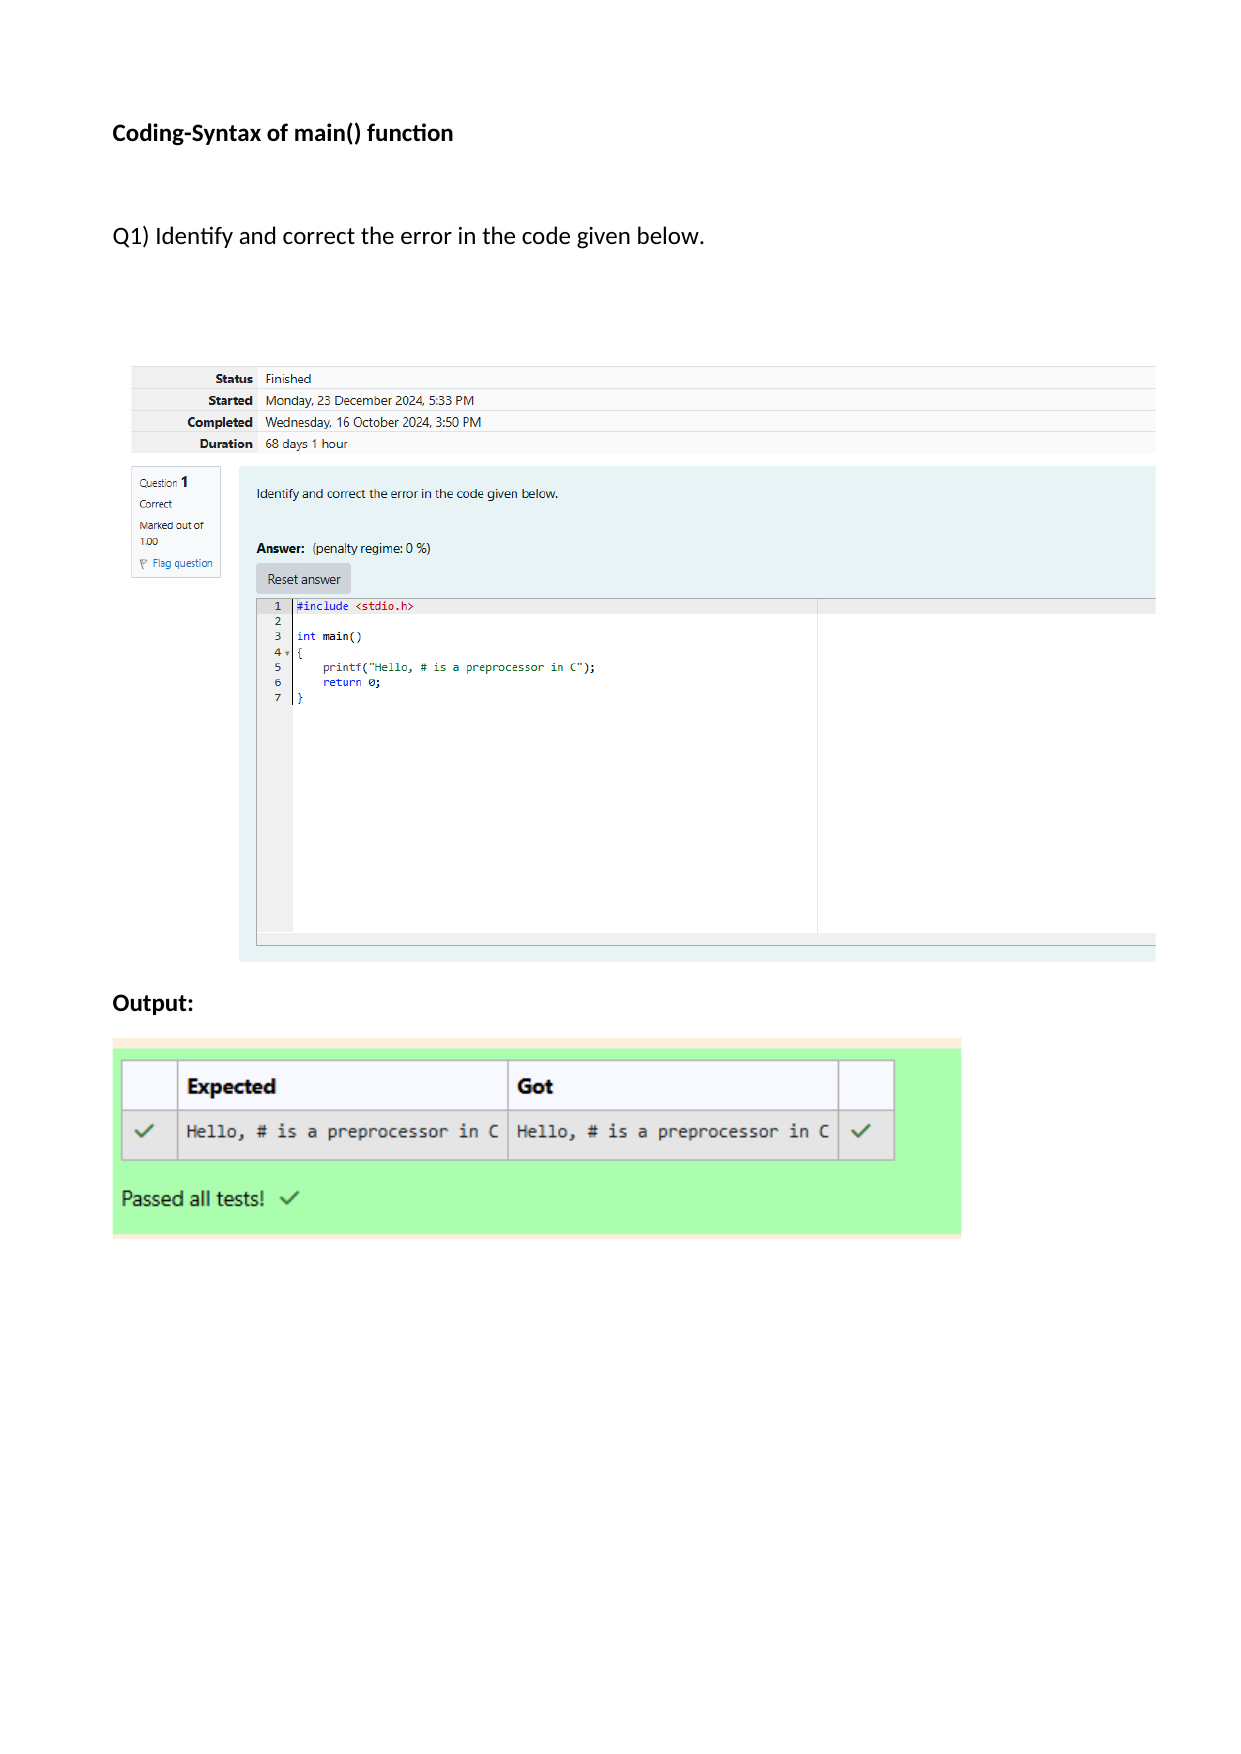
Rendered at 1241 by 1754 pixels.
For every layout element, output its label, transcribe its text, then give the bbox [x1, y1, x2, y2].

picture [131, 366, 1156, 962]
picture [112, 1038, 962, 1239]
text Coding-Syntax of main() function [112, 117, 1128, 147]
text Q1) Identify and correct the error in the code given below. [112, 220, 1128, 251]
